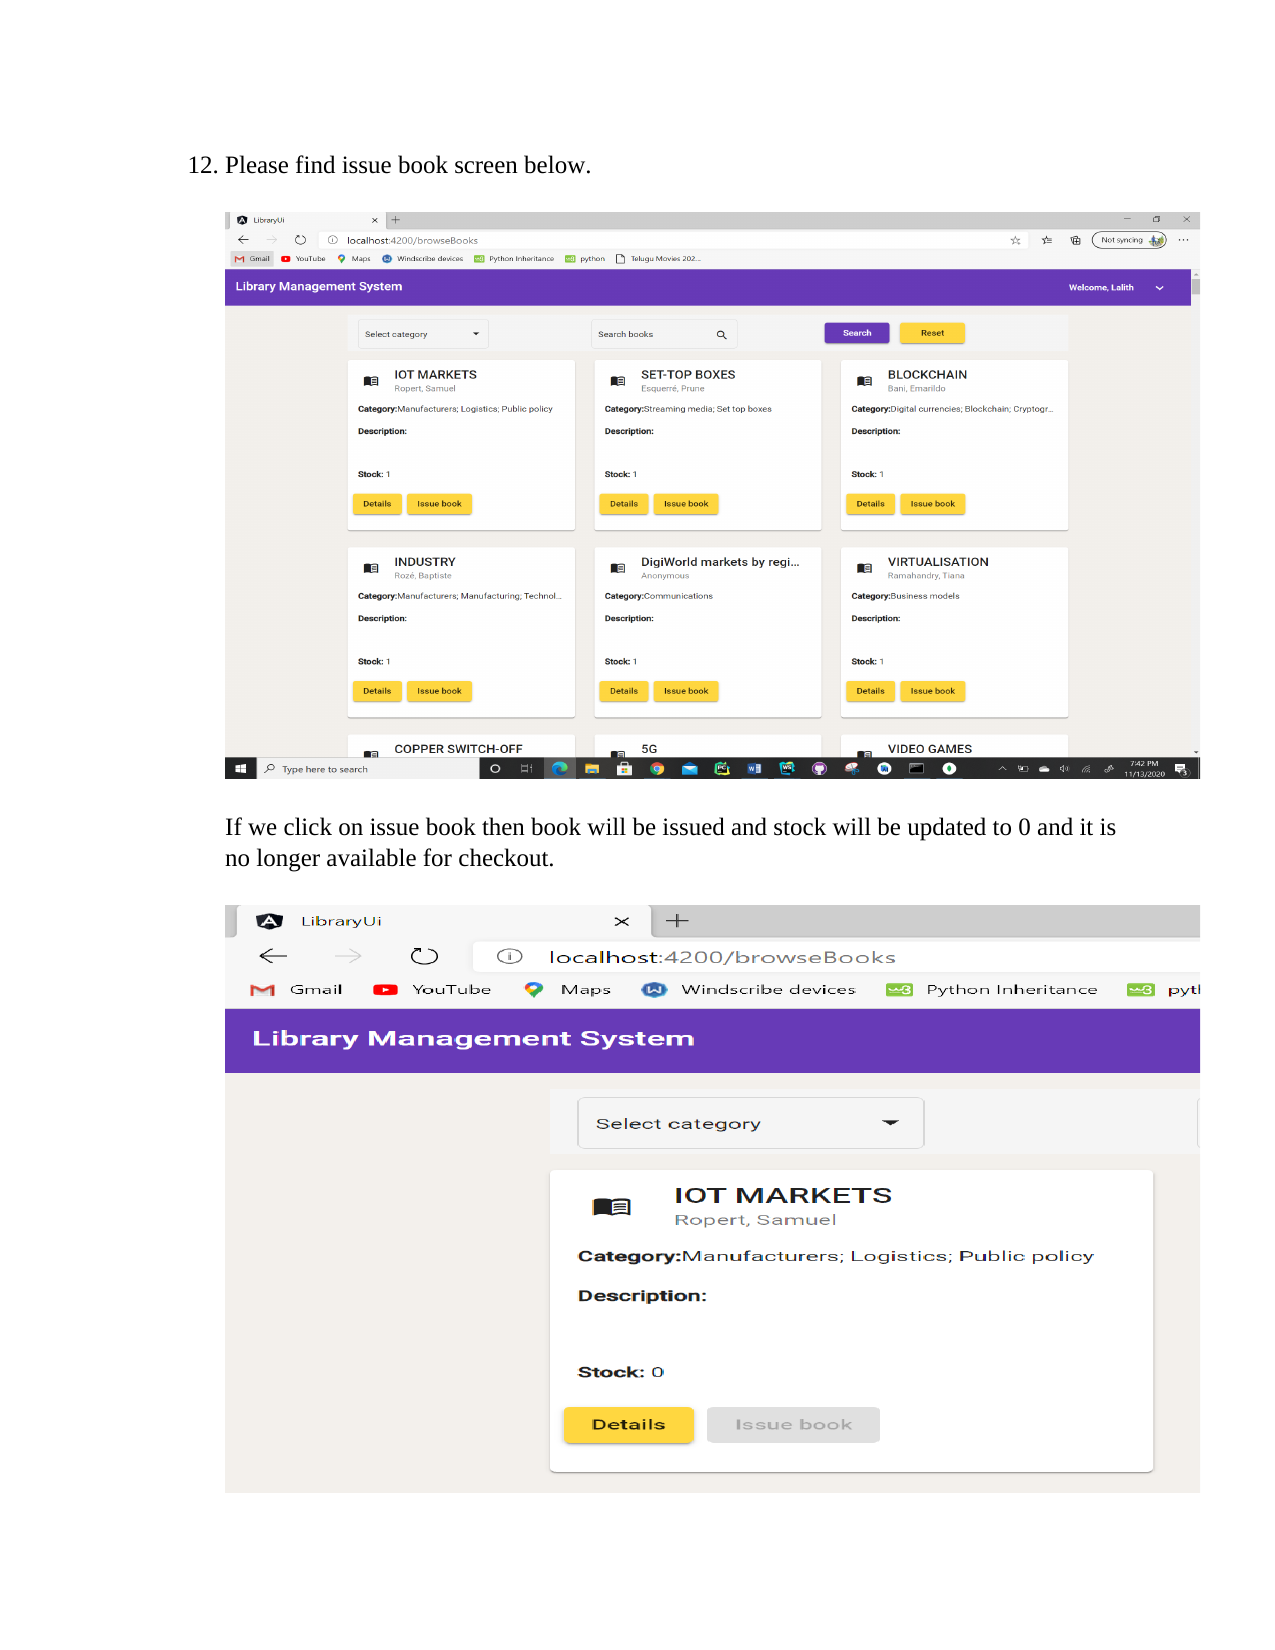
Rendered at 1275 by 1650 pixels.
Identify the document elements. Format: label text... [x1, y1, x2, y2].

list Please find issue book screen below. [187, 150, 1125, 179]
picture [225, 212, 1200, 779]
list If we click on issue book then book will be issued and stock will be updated to 0 and it is no longer available for checkout. [225, 812, 1125, 872]
picture [225, 905, 1200, 1493]
